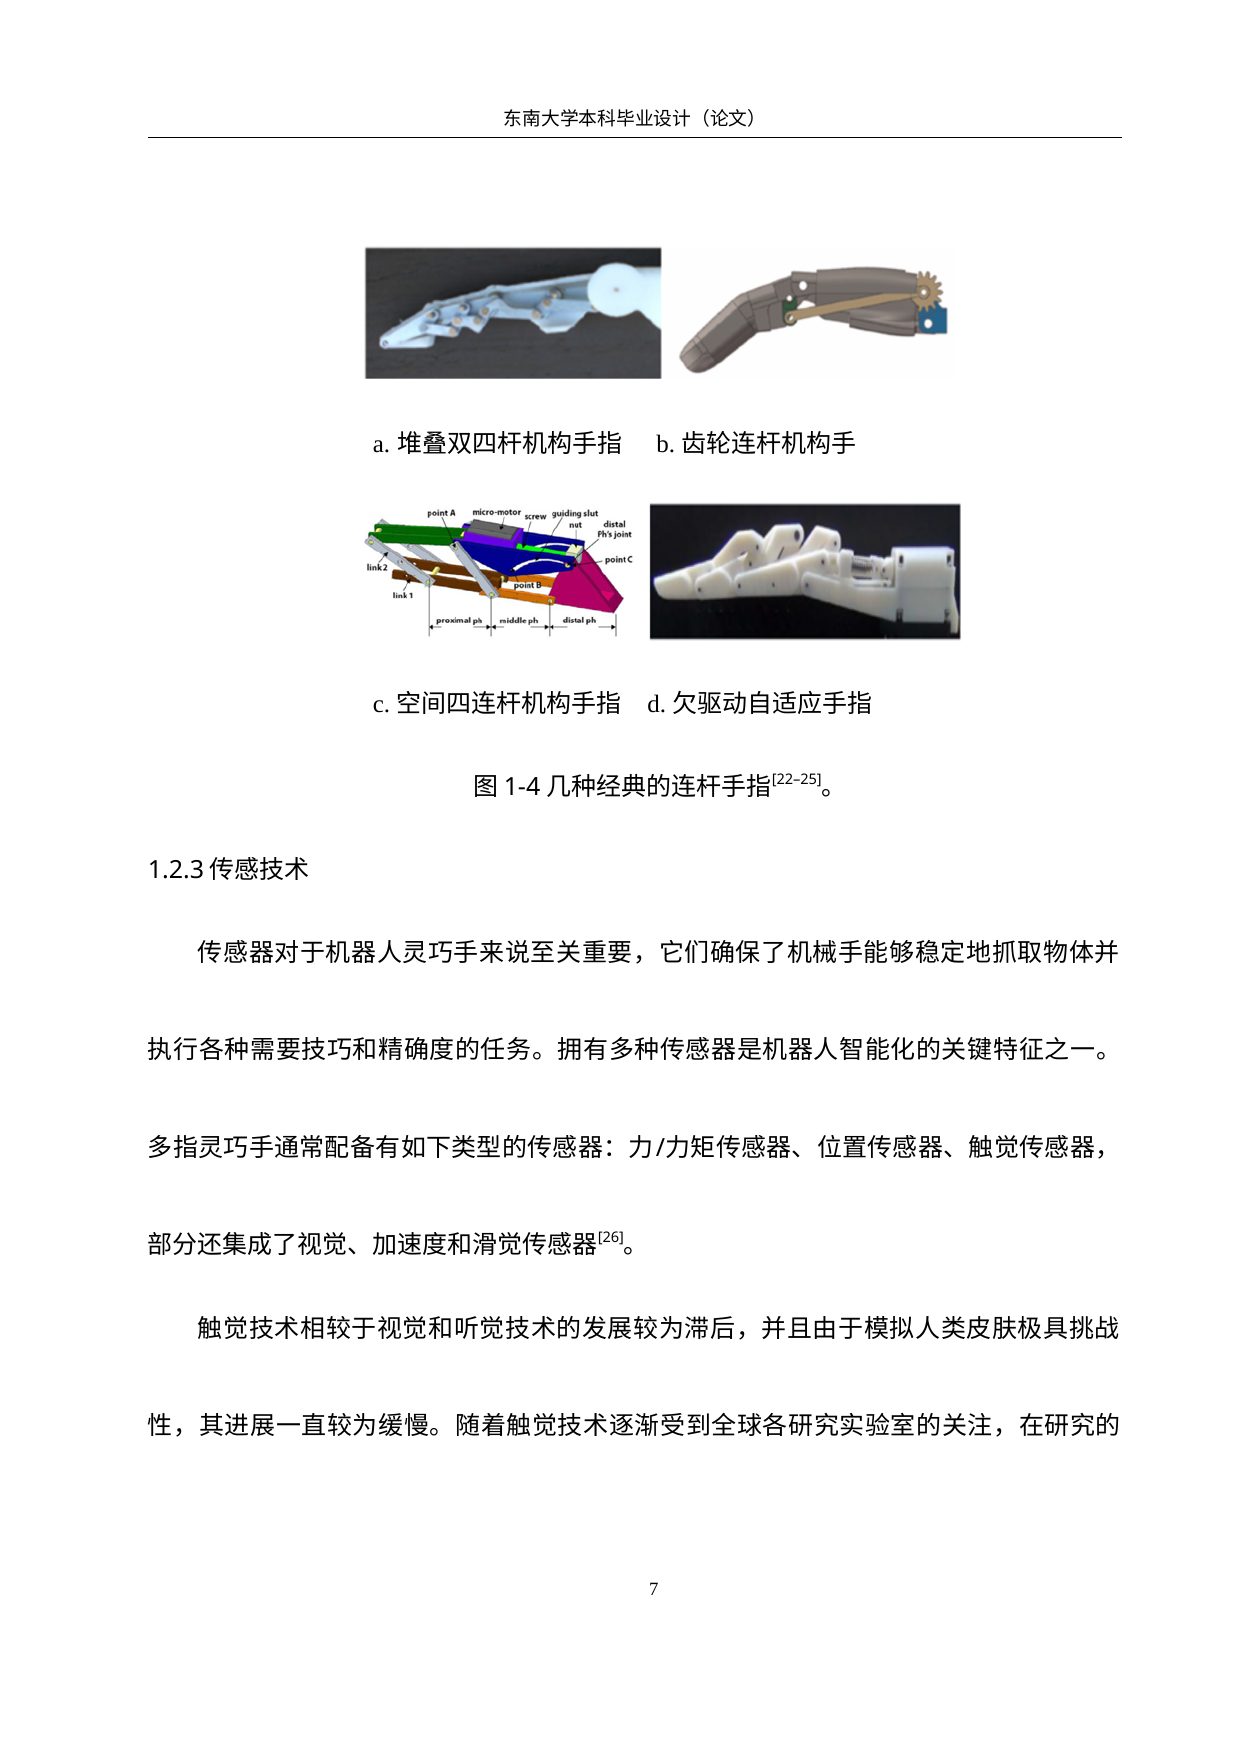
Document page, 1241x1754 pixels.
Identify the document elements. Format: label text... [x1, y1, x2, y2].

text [148, 1294, 1122, 1456]
picture [358, 501, 962, 644]
picture [668, 250, 954, 379]
picture [365, 246, 666, 378]
text c. 空间四连杆机构手指 d. 欠驱动自适应手指 [148, 669, 1122, 734]
text 传感器对于机器人灵巧手来说至关重要，它们确保了机械手能够稳定地抓取物体并执行各种需要技巧和精确度的任务。拥有多种传感器是机器人智能化的关键特征之一。多指灵巧手通常配备有如下类型的传感器：力/力矩传感器、位置传感器、触觉传感器，部分还集成了视觉、加速度和滑觉传感器[26]。 [148, 918, 1122, 1276]
text 1.2.3传感技术 [148, 835, 1122, 900]
text 图1-4 几种经典的连杆手指[22–25]。 [148, 752, 1122, 817]
text a. 堆叠双四杆机构手指 b. 齿轮连杆机构手 [148, 409, 1122, 474]
